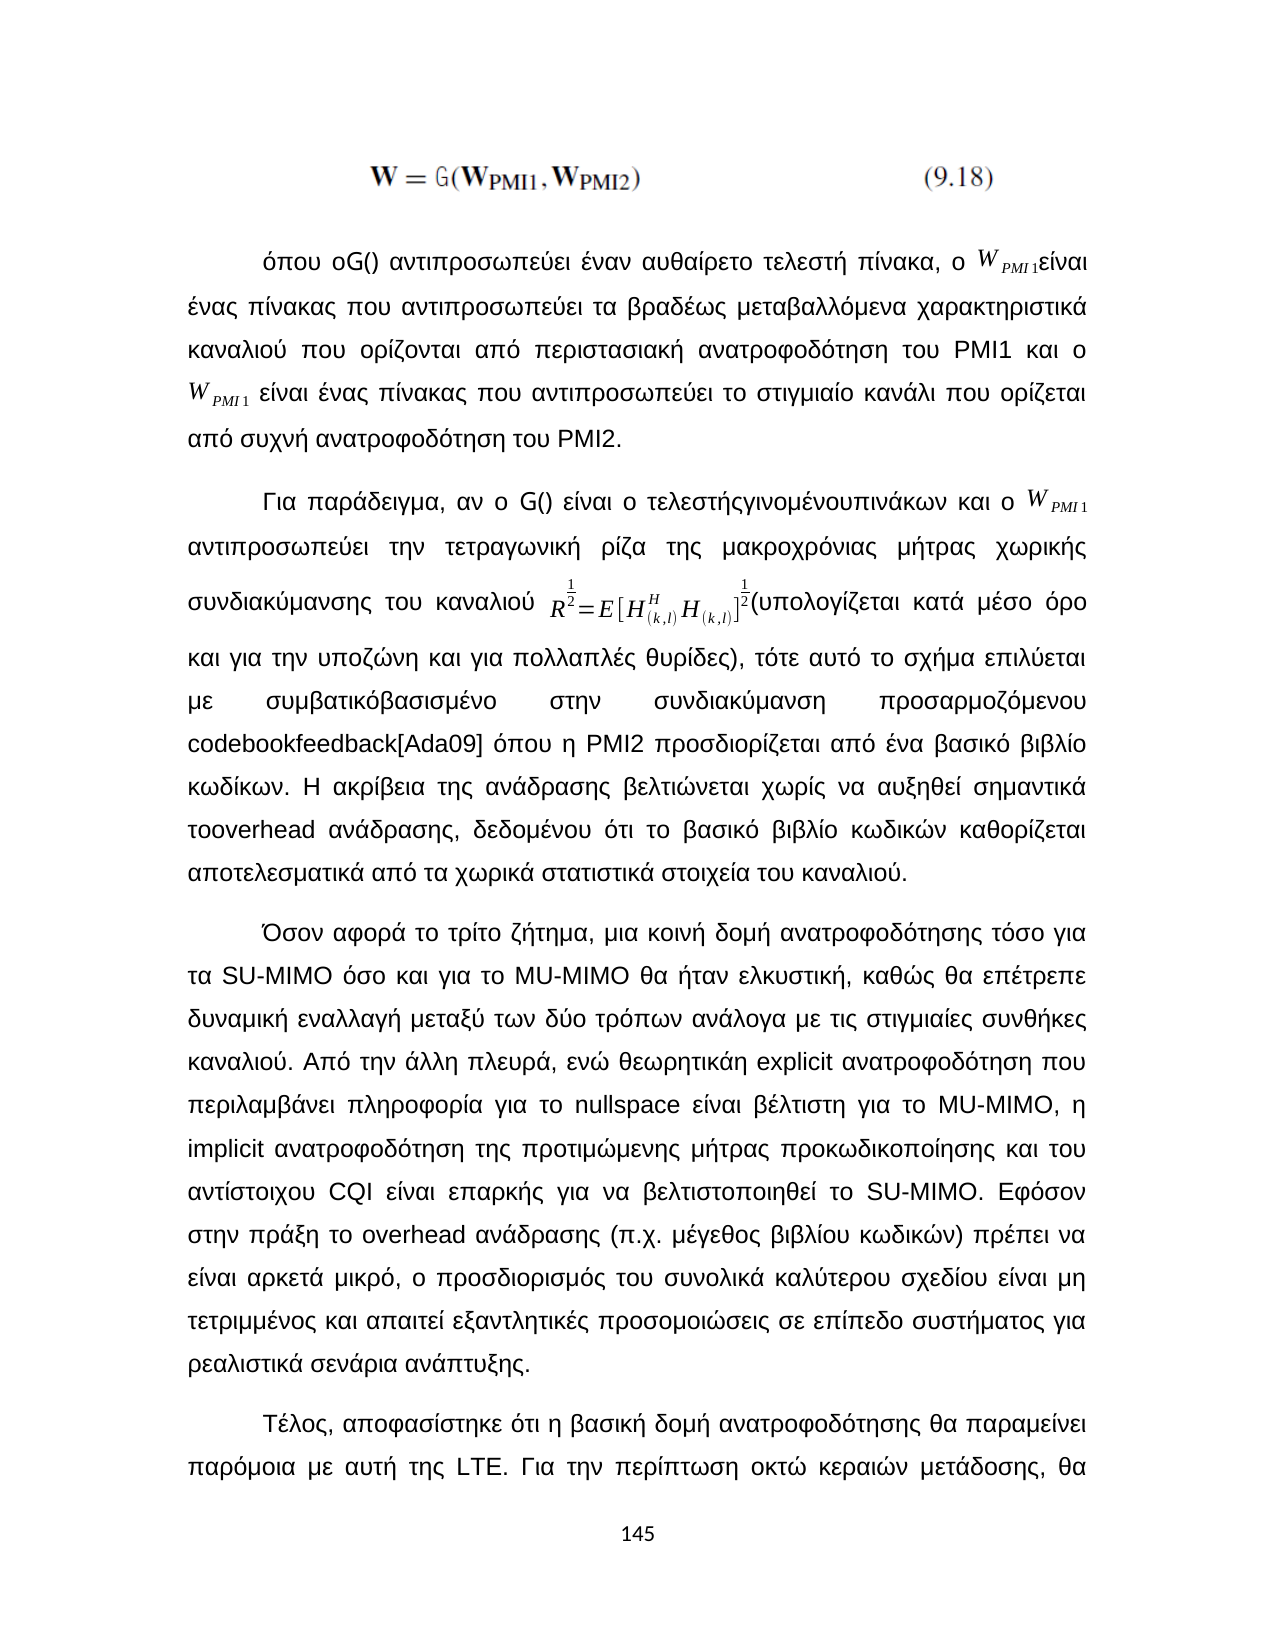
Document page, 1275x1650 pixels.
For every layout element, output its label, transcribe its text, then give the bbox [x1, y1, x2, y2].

text Για παράδειγμα, αν ο G() είναι ο τελεστήςγινομένουπινάκων και ο αντιπροσωπεύει την τετραγωνική ρίζα της μακροχρόνιας μήτρας χωρικής συνδιακύμανσης του καναλιού (υπολογίζεται κατά μέσο όρο και για την υποζώνη και για πολλαπλές θυρίδες), τότε αυτό το σχήμα επιλύεται με συμβατικόβασισμένο στην συνδιακύμανση προσαρμοζόμενου codebookfeedback[Ada09] όπου η ΡΜΙ2 προσδιορίζεται από ένα βασικό βιβλίο κωδίκων. Η ακρίβεια της ανάδρασης βελτιώνεται χωρίς να αυξηθεί σημαντικά τοoverhead ανάδρασης, δεδομένου ότι το βασικό βιβλίο κωδικών καθορίζεται αποτελεσματικά από τα χωρικά στατιστικά στοιχεία του καναλιού. [187, 483, 1087, 887]
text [187, 1409, 1087, 1481]
text όπου οG() αντιπροσωπεύει έναν αυθαίρετο τελεστή πίνακα, ο είναι ένας πίνακας που αντιπροσωπεύει τα βραδέως μεταβαλλόμενα χαρακτηριστικά καναλιού που ορίζονται από περιστασιακή ανατροφοδότηση του PMI1 και ο είναι ένας πίνακας που αντιπροσωπεύει το στιγμιαίο κανάλι που ορίζεται από συχνή ανατροφοδότηση του ΡΜΙ2. [187, 244, 1087, 452]
picture [352, 150, 998, 213]
text Όσον αφορά το τρίτο ζήτημα, μια κοινή δομή ανατροφοδότησης τόσο για τα SU-MIMO όσο και για το MU-MIMO θα ήταν ελκυστική, καθώς θα επέτρεπε δυναμική εναλλαγή μεταξύ των δύο τρόπων ανάλογα με τις στιγμιαίες συνθήκες καναλιού. Από την άλλη πλευρά, ενώ θεωρητικάη explicit ανατροφοδότηση που περιλαμβάνει πληροφορία για το nullspace είναι βέλτιστη για το MU-MIMO, η implicit ανατροφοδότηση της προτιμώμενης μήτρας προκωδικοποίησης και του αντίστοιχου CQI είναι επαρκής για να βελτιστοποιηθεί το SU-MIMO. Εφόσον στην πράξη το overhead ανάδρασης (π.χ. μέγεθος βιβλίου κωδικών) πρέπει να είναι αρκετά μικρό, ο προσδιορισμός του συνολικά καλύτερου σχεδίου είναι μη τετριμμένος και απαιτεί εξαντλητικές προσομοιώσεις σε επίπεδο συστήματος για ρεαλιστικά σενάρια ανάπτυξης. [187, 918, 1087, 1378]
